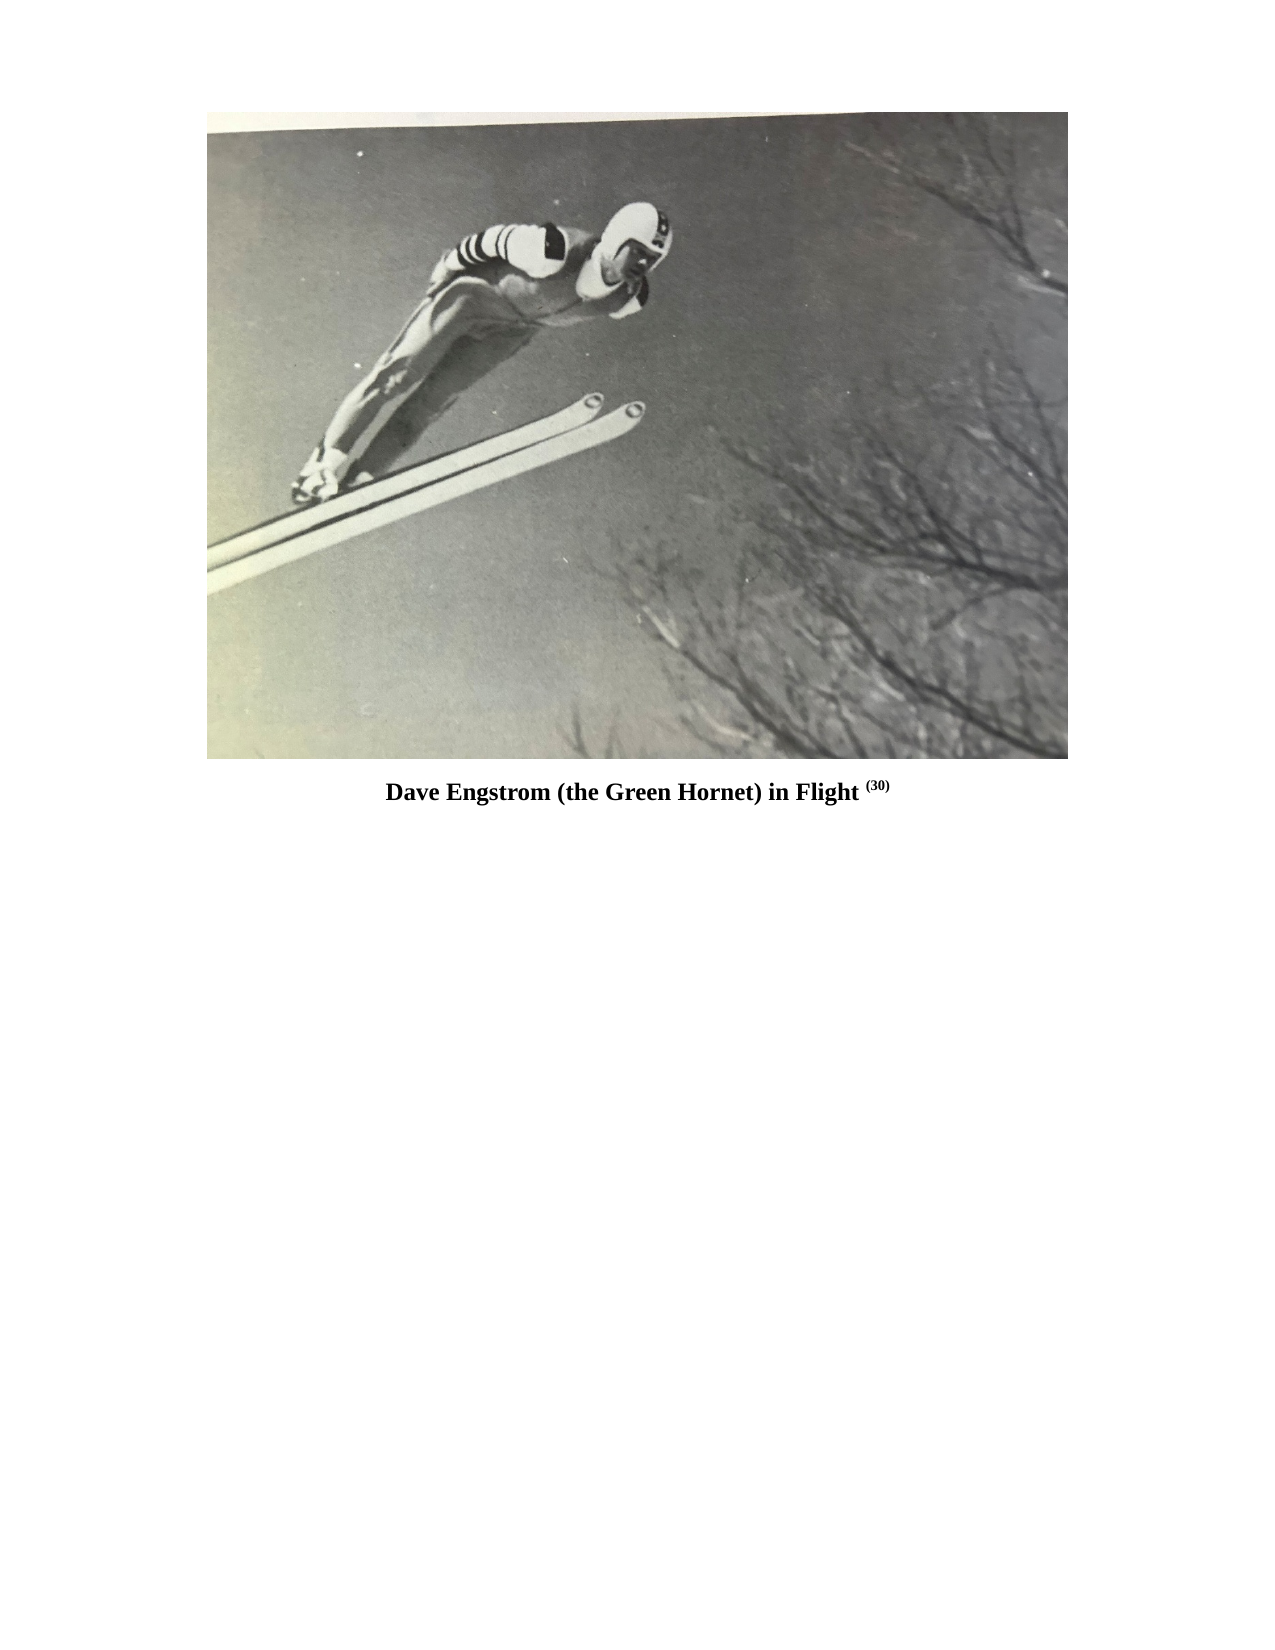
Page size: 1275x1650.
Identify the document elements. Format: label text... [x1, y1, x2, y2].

text Dave Engstrom (the Green Hornet) in Flight (30) [112, 777, 1162, 806]
picture [207, 112, 1068, 759]
